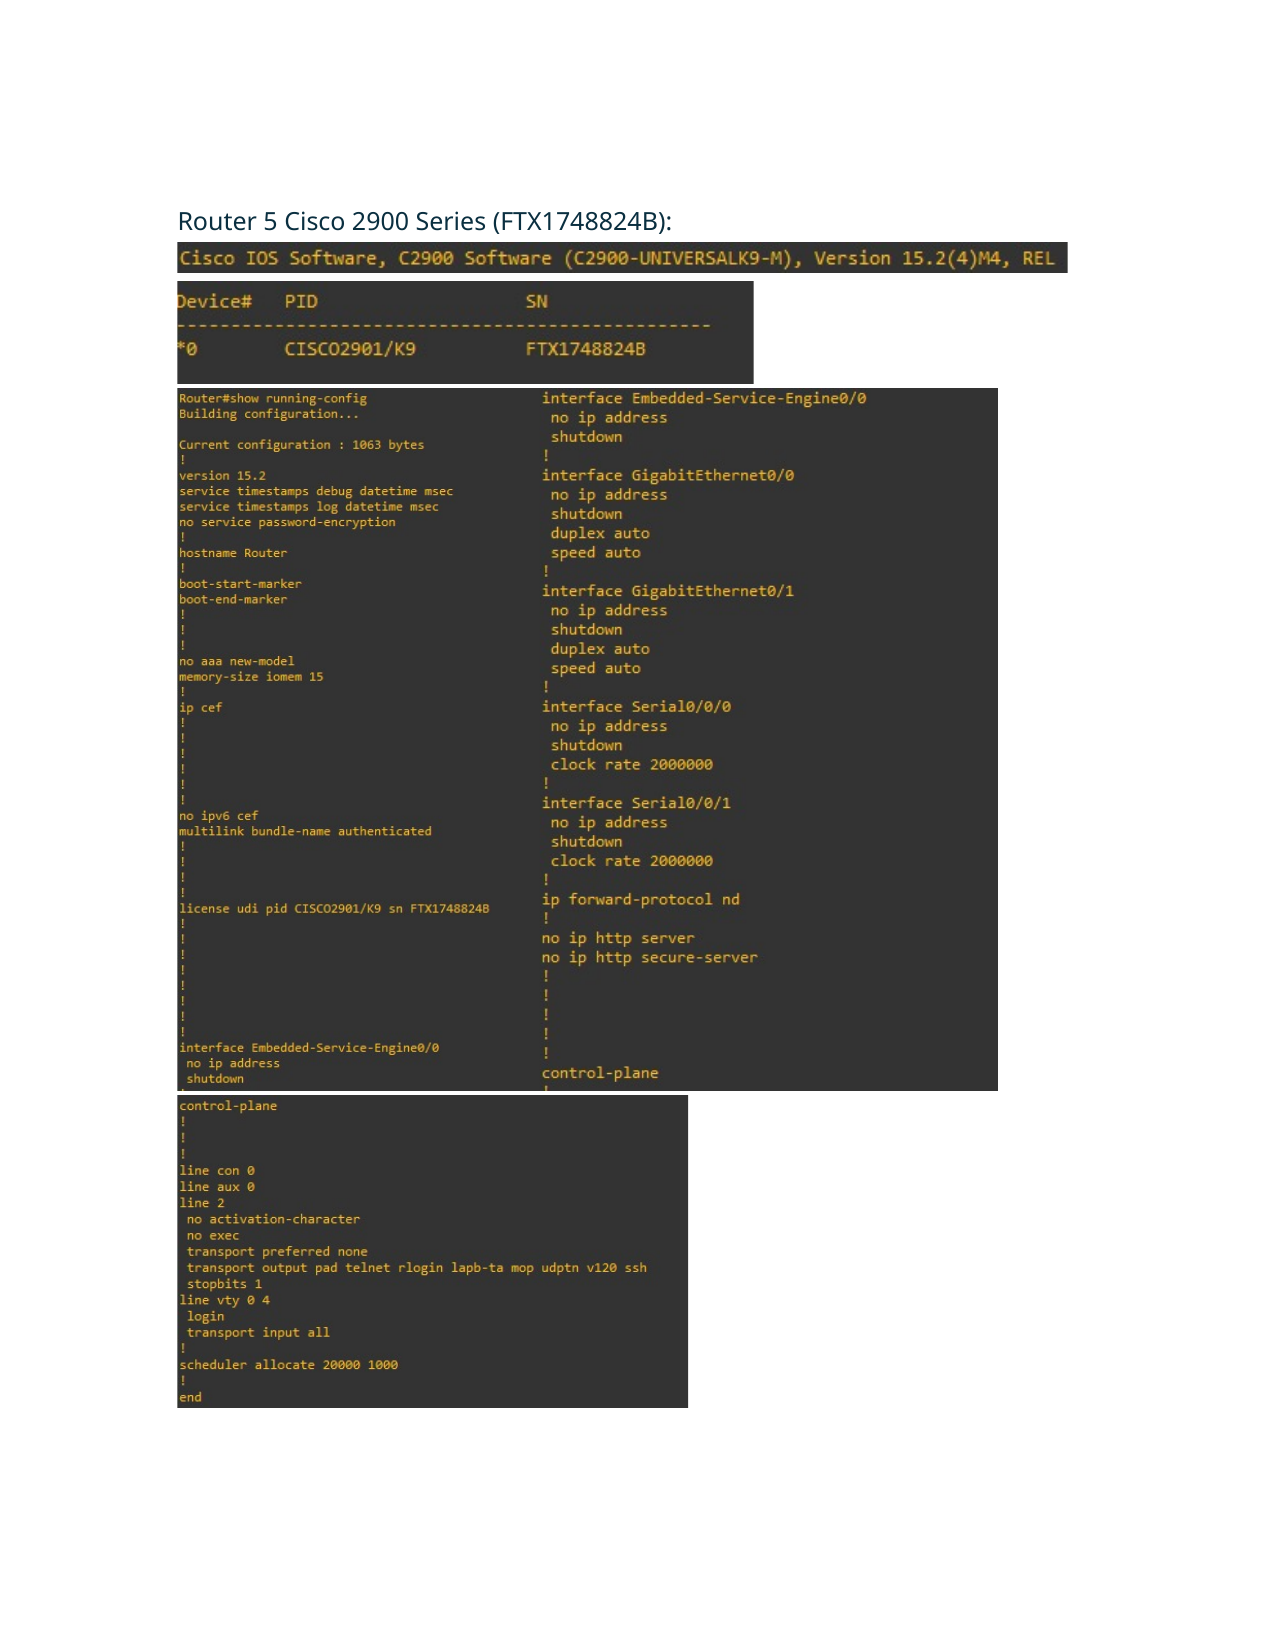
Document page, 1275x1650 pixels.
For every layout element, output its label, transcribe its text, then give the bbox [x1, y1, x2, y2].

subtitle Router 5 Cisco 2900 Series (FTX1748824B): [177, 203, 1098, 237]
picture [177, 388, 998, 1091]
picture [177, 242, 1068, 273]
picture [177, 281, 754, 384]
picture [177, 1095, 689, 1408]
